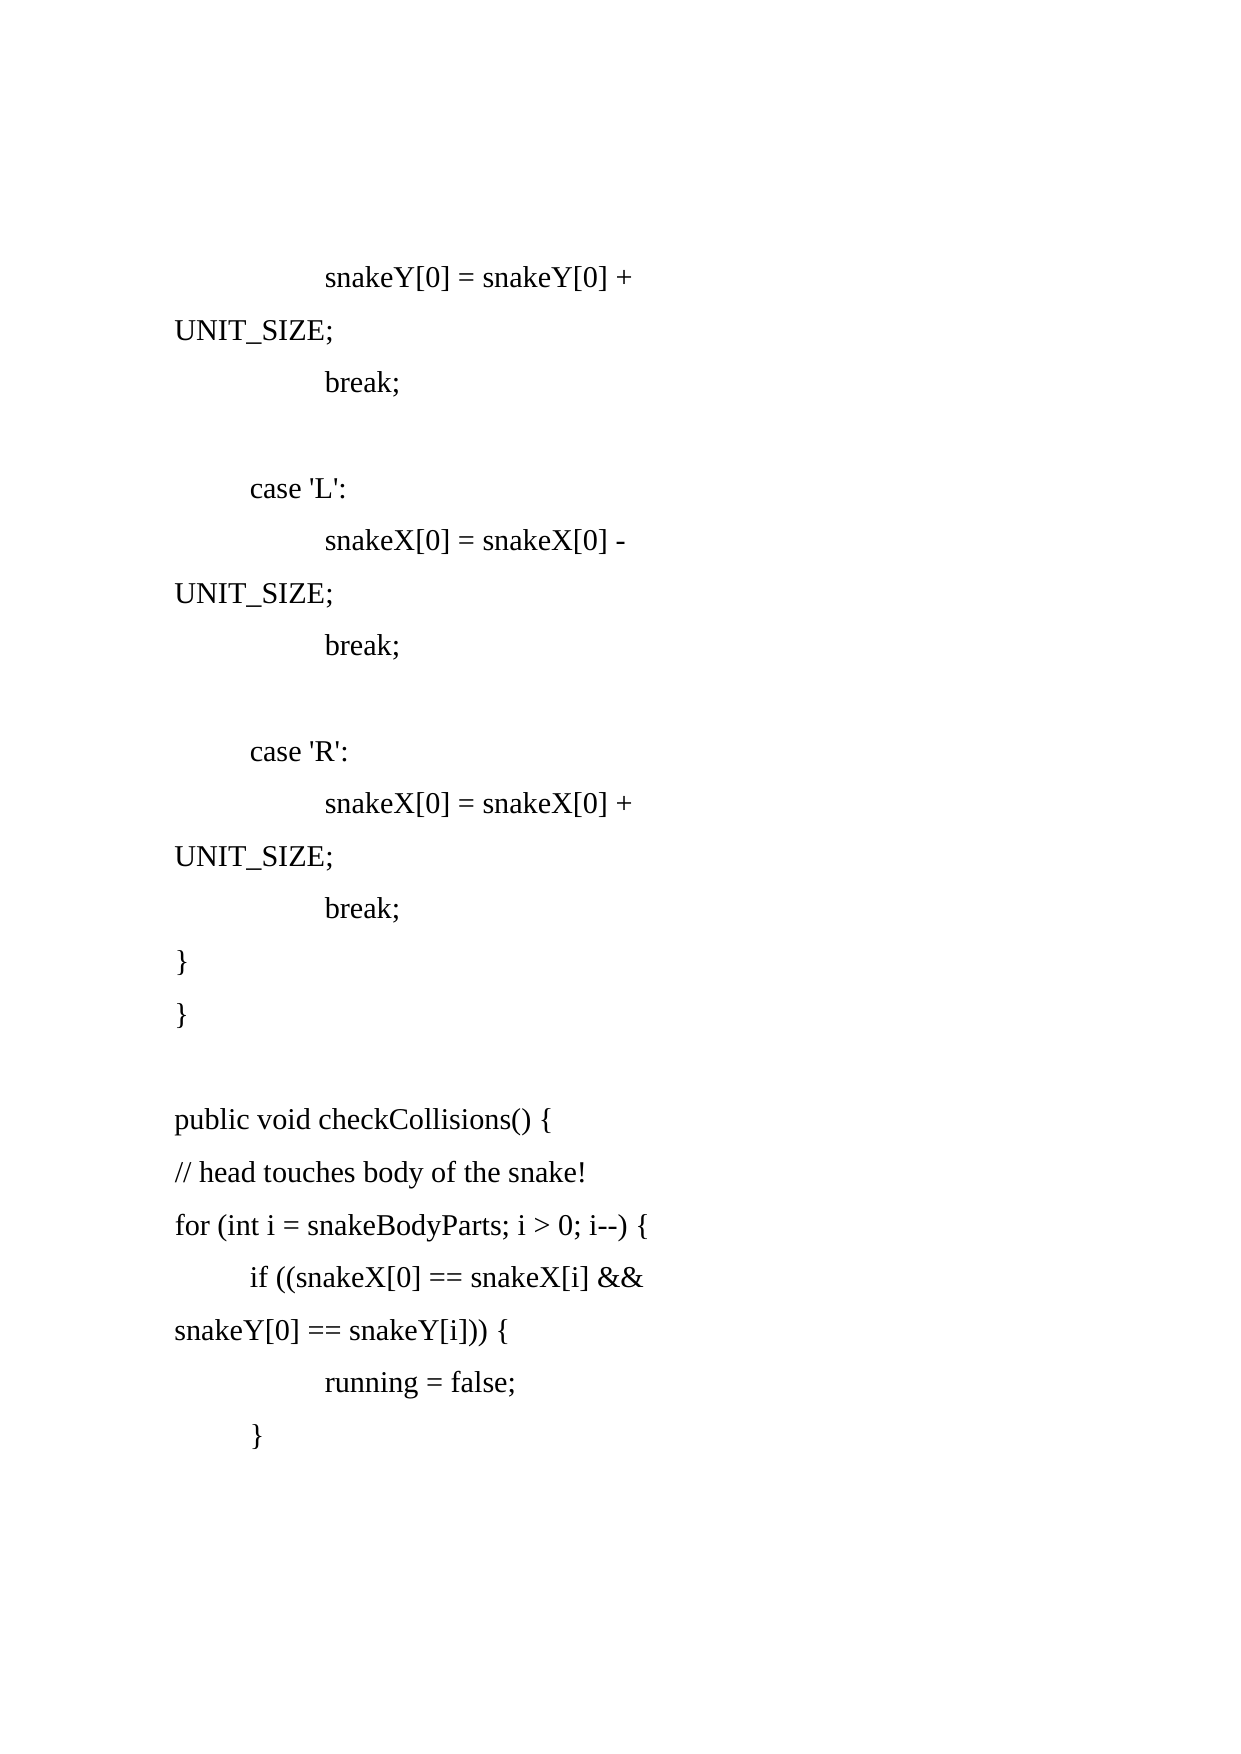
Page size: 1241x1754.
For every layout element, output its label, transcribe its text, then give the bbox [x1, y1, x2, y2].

text snakeY[0] = snakeY[0] + UNIT_SIZE; [173, 259, 696, 346]
text snakeX[0] = snakeX[0] + UNIT_SIZE; [173, 786, 696, 873]
text if ((snakeX[0] == snakeX[i] && snakeY[0] == snakeY[i])) { [173, 1259, 696, 1347]
text break; [173, 891, 696, 925]
text snakeX[0] = snakeX[0] - UNIT_SIZE; [173, 522, 696, 609]
text } [173, 996, 696, 1031]
text } [173, 1417, 696, 1452]
text // head touches body of the snake! [173, 1154, 696, 1189]
text } [173, 943, 696, 978]
text running = false; [173, 1364, 696, 1399]
text case 'R': [173, 733, 696, 768]
text break; [173, 364, 696, 399]
text public void checkCollisions() { [173, 1101, 696, 1136]
text case 'L': [173, 470, 696, 504]
text for (int i = snakeBodyParts; i > 0; i--) { [173, 1207, 696, 1242]
text break; [173, 627, 696, 662]
